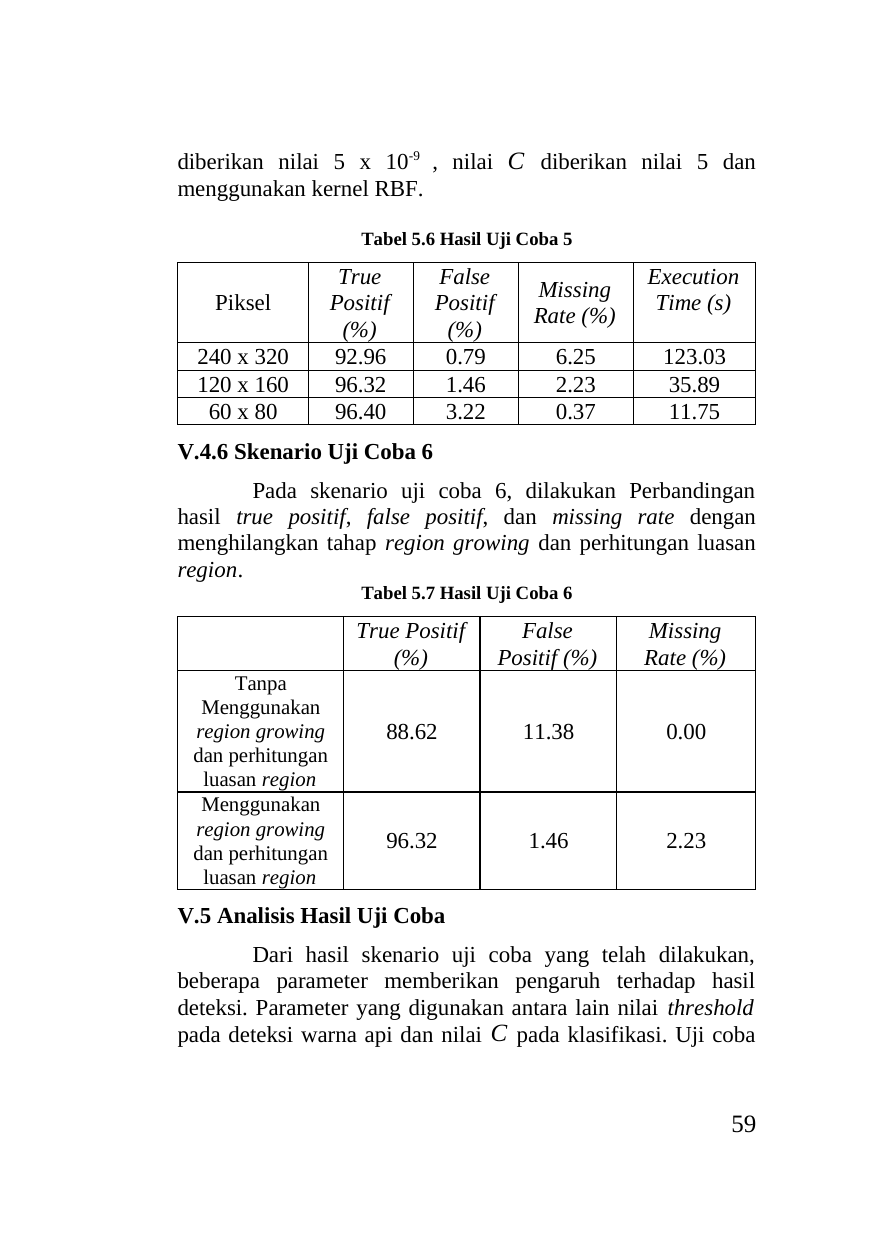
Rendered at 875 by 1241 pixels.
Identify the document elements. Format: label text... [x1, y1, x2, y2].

table_header Piksel [178, 263, 308, 342]
table_cell 96.32 [309, 371, 413, 397]
table_cell Menggunakan region growing dan perhitungan luasan region [178, 793, 343, 889]
table_header Execution Time (s) [634, 263, 755, 342]
table_cell 11.75 [634, 398, 755, 424]
subtitle Skenario Uji Coba 6 [177, 438, 756, 464]
table_cell 11.38 [481, 671, 616, 791]
table_cell 96.40 [309, 398, 413, 424]
table_cell 120 x 160 [178, 371, 308, 397]
table_header Missing Rate (%) [617, 617, 755, 670]
table_cell 96.32 [344, 793, 479, 889]
table_header False Positif (%) [481, 617, 616, 670]
table_cell 0.37 [519, 398, 633, 424]
table_cell 6.25 [519, 343, 633, 369]
table_header False Positif (%) [414, 263, 518, 342]
table_cell 35.89 [634, 371, 755, 397]
subtitle Analisis Hasil Uji Coba [177, 902, 756, 928]
table_cell 2.23 [617, 793, 755, 889]
table_cell 88.62 [344, 671, 479, 791]
table_cell 240 x 320 [178, 343, 308, 369]
table_header True Positif (%) [309, 263, 413, 342]
table_cell 3.22 [414, 398, 518, 424]
table_cell 123.03 [634, 343, 755, 369]
table_header True Positif (%) [344, 617, 479, 670]
table_header Missing Rate (%) [519, 263, 633, 342]
table_cell 60 x 80 [178, 398, 308, 424]
table_cell 2.23 [519, 371, 633, 397]
table_cell 0.00 [617, 671, 755, 791]
table_header [178, 617, 343, 670]
table_cell 0.79 [414, 343, 518, 369]
text Pada skenario uji coba 6, dilakukan Perbandingan hasil true positif, false positif, dan missing rate dengan menghilangkan tahap region growing dan perhitungan luasan region. [177, 477, 756, 582]
table_cell 92.96 [309, 343, 413, 369]
table_cell 1.46 [481, 793, 616, 889]
table_cell 1.46 [414, 371, 518, 397]
table_cell Tanpa Menggunakan region growing dan perhitungan luasan region [178, 671, 343, 791]
